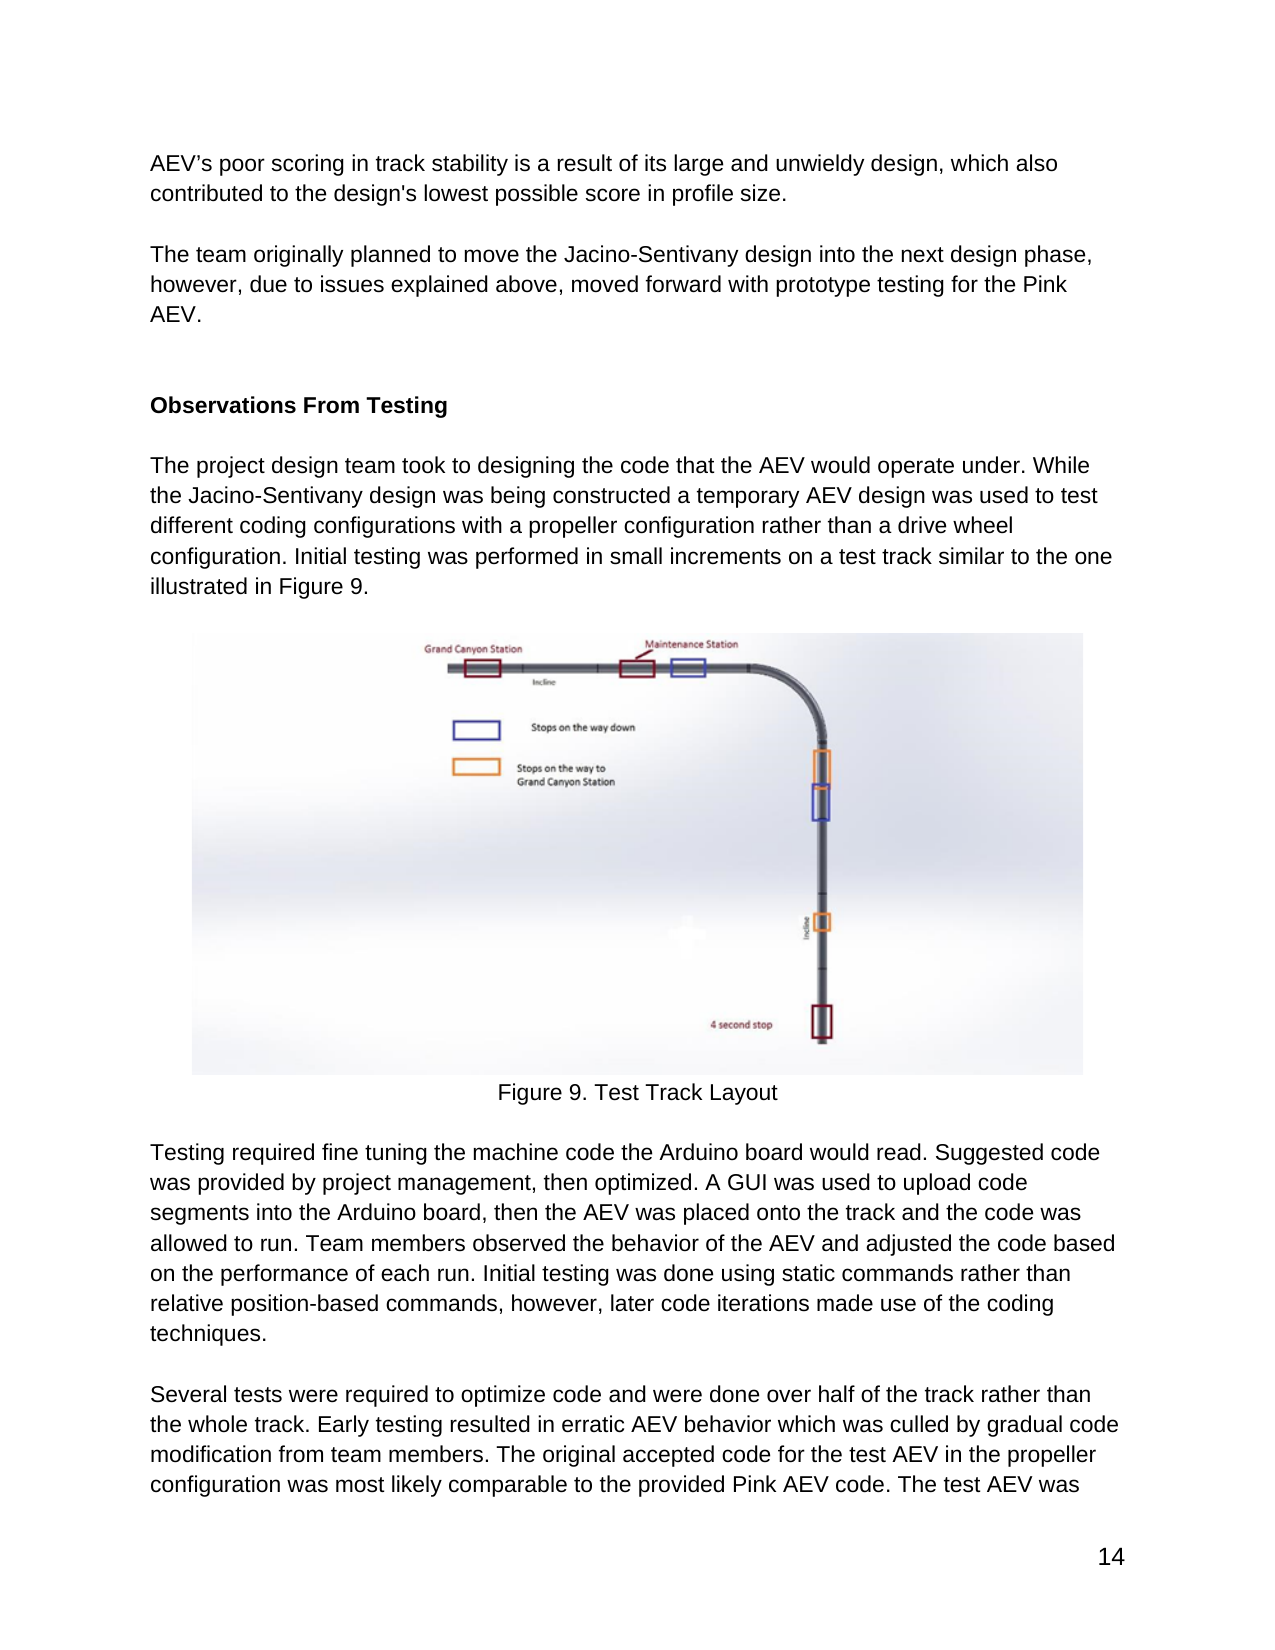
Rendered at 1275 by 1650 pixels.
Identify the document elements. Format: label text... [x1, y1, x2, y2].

text Testing required fine tuning the machine code the Arduino board would read. Suggested code was provided by project management, then optimized. A GUI was used to upload code segments into the Arduino board, then the AEV was placed onto the track and the code was allowed to run. Team members observed the behavior of the AEV and adjusted the code based on the performance of each run. Initial testing was done using static commands rather than relative position-based commands, however, later code iterations made use of the coding techniques. [150, 1139, 1125, 1347]
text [150, 1381, 1125, 1498]
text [150, 150, 1125, 207]
picture [191, 633, 1084, 1075]
text The project design team took to designing the code that the AEV would operate under. While the Jacino-Sentivany design was being constructed a temporary AEV design was used to test different coding configurations with a propeller configuration rather than a drive wheel configuration. Initial testing was performed in small increments on a test track similar to the one illustrated in Figure 9. [150, 452, 1125, 599]
text The team originally planned to move the Jacino-Sentivany design into the next design phase, however, due to issues explained above, moved forward with prototype testing for the Pink AEV. [150, 241, 1125, 327]
text Figure 9. Test Track Layout [150, 1078, 1125, 1105]
text Observations From Testing [150, 392, 1125, 418]
